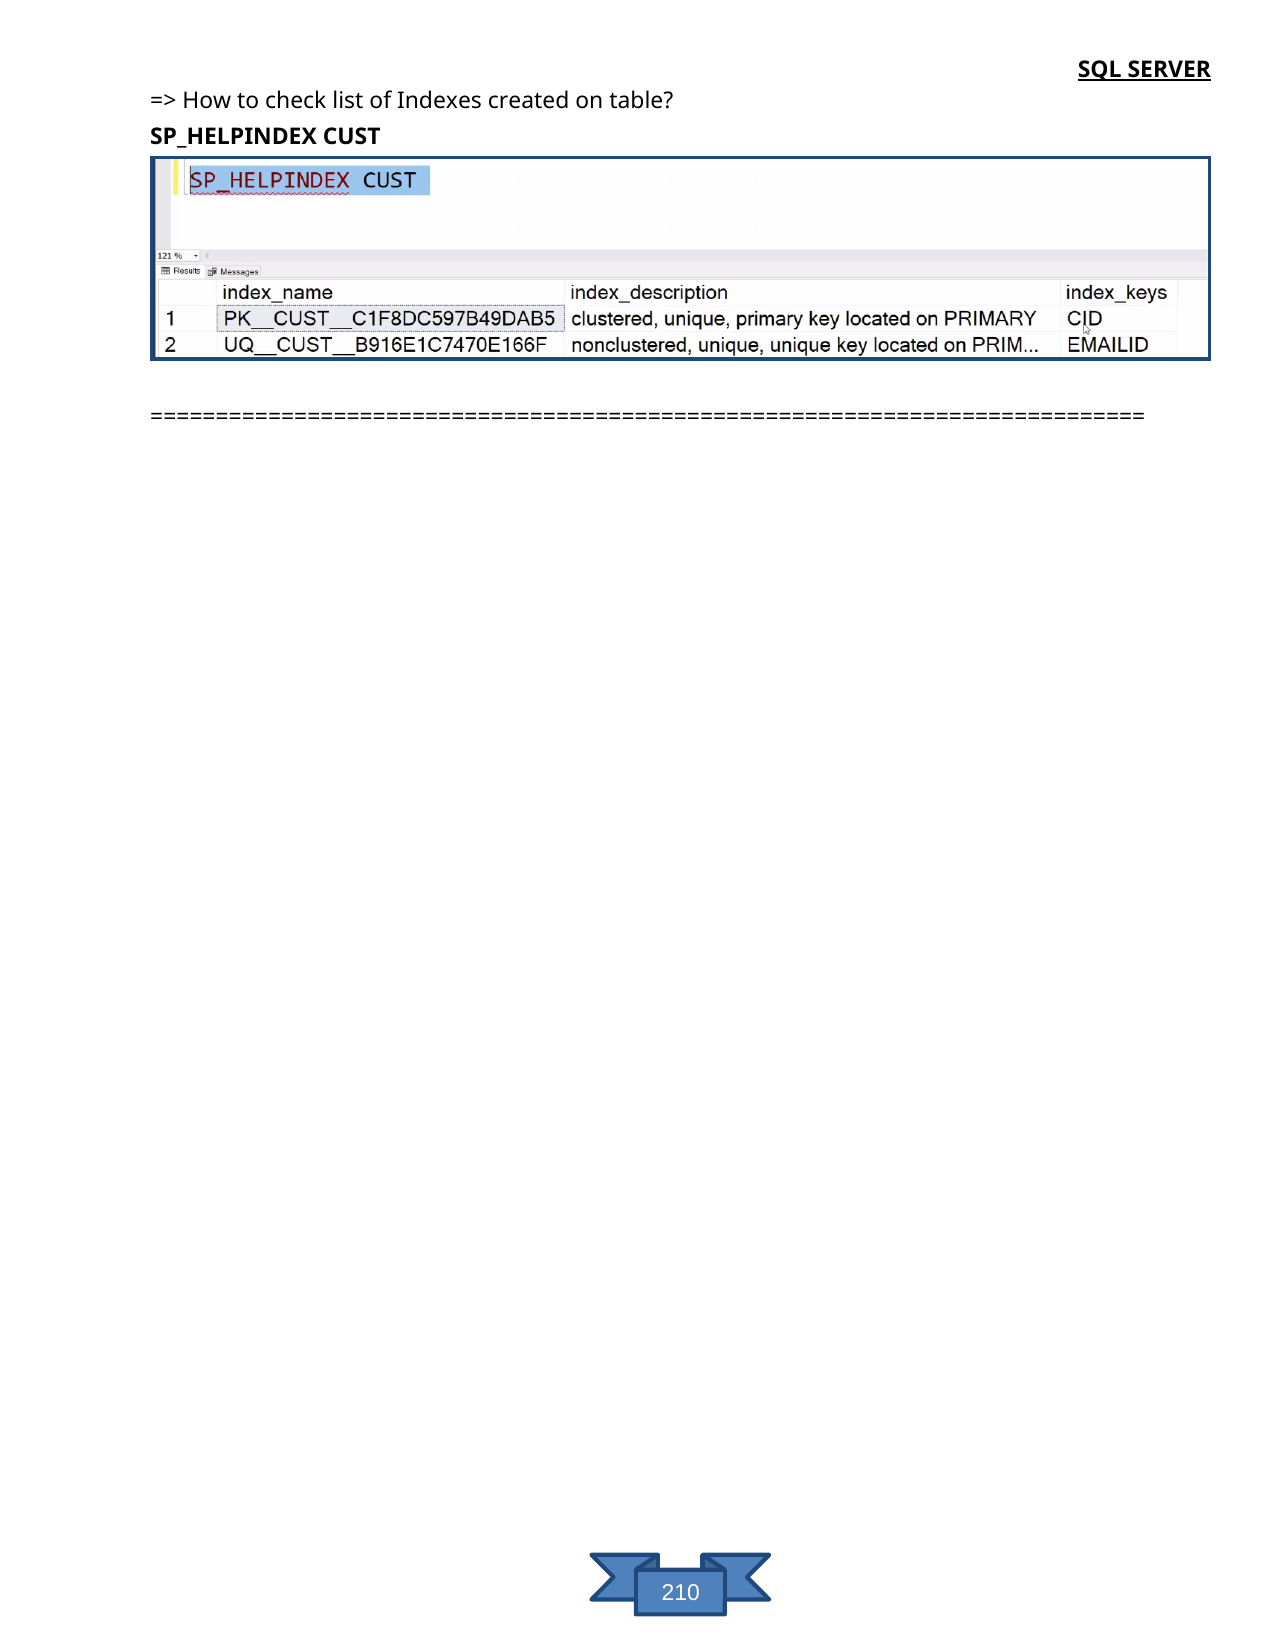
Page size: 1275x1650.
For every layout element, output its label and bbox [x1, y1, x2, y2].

picture [153, 159, 1208, 357]
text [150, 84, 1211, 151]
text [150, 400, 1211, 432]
